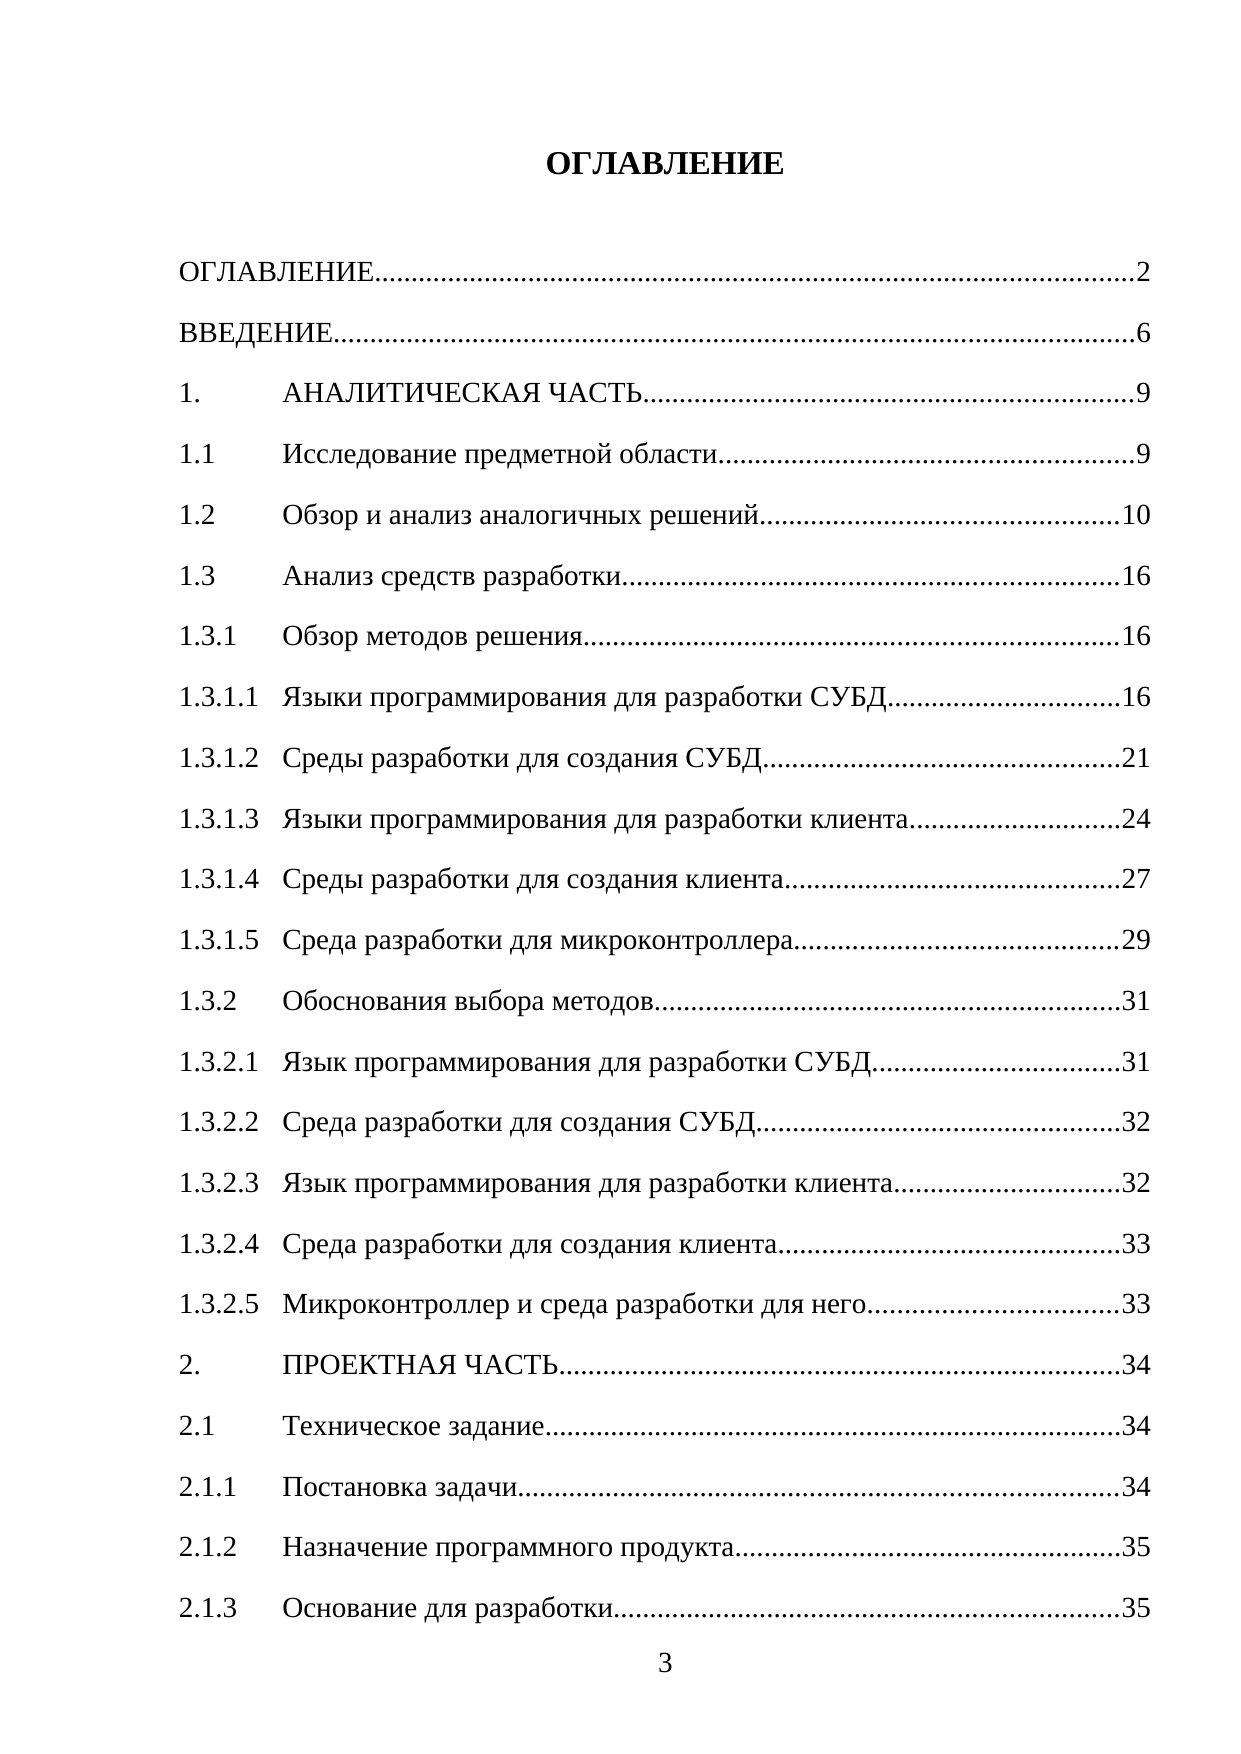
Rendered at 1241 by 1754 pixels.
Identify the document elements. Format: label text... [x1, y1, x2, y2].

subtitle ОГЛАВЛЕНИЕ [119, 143, 1152, 181]
